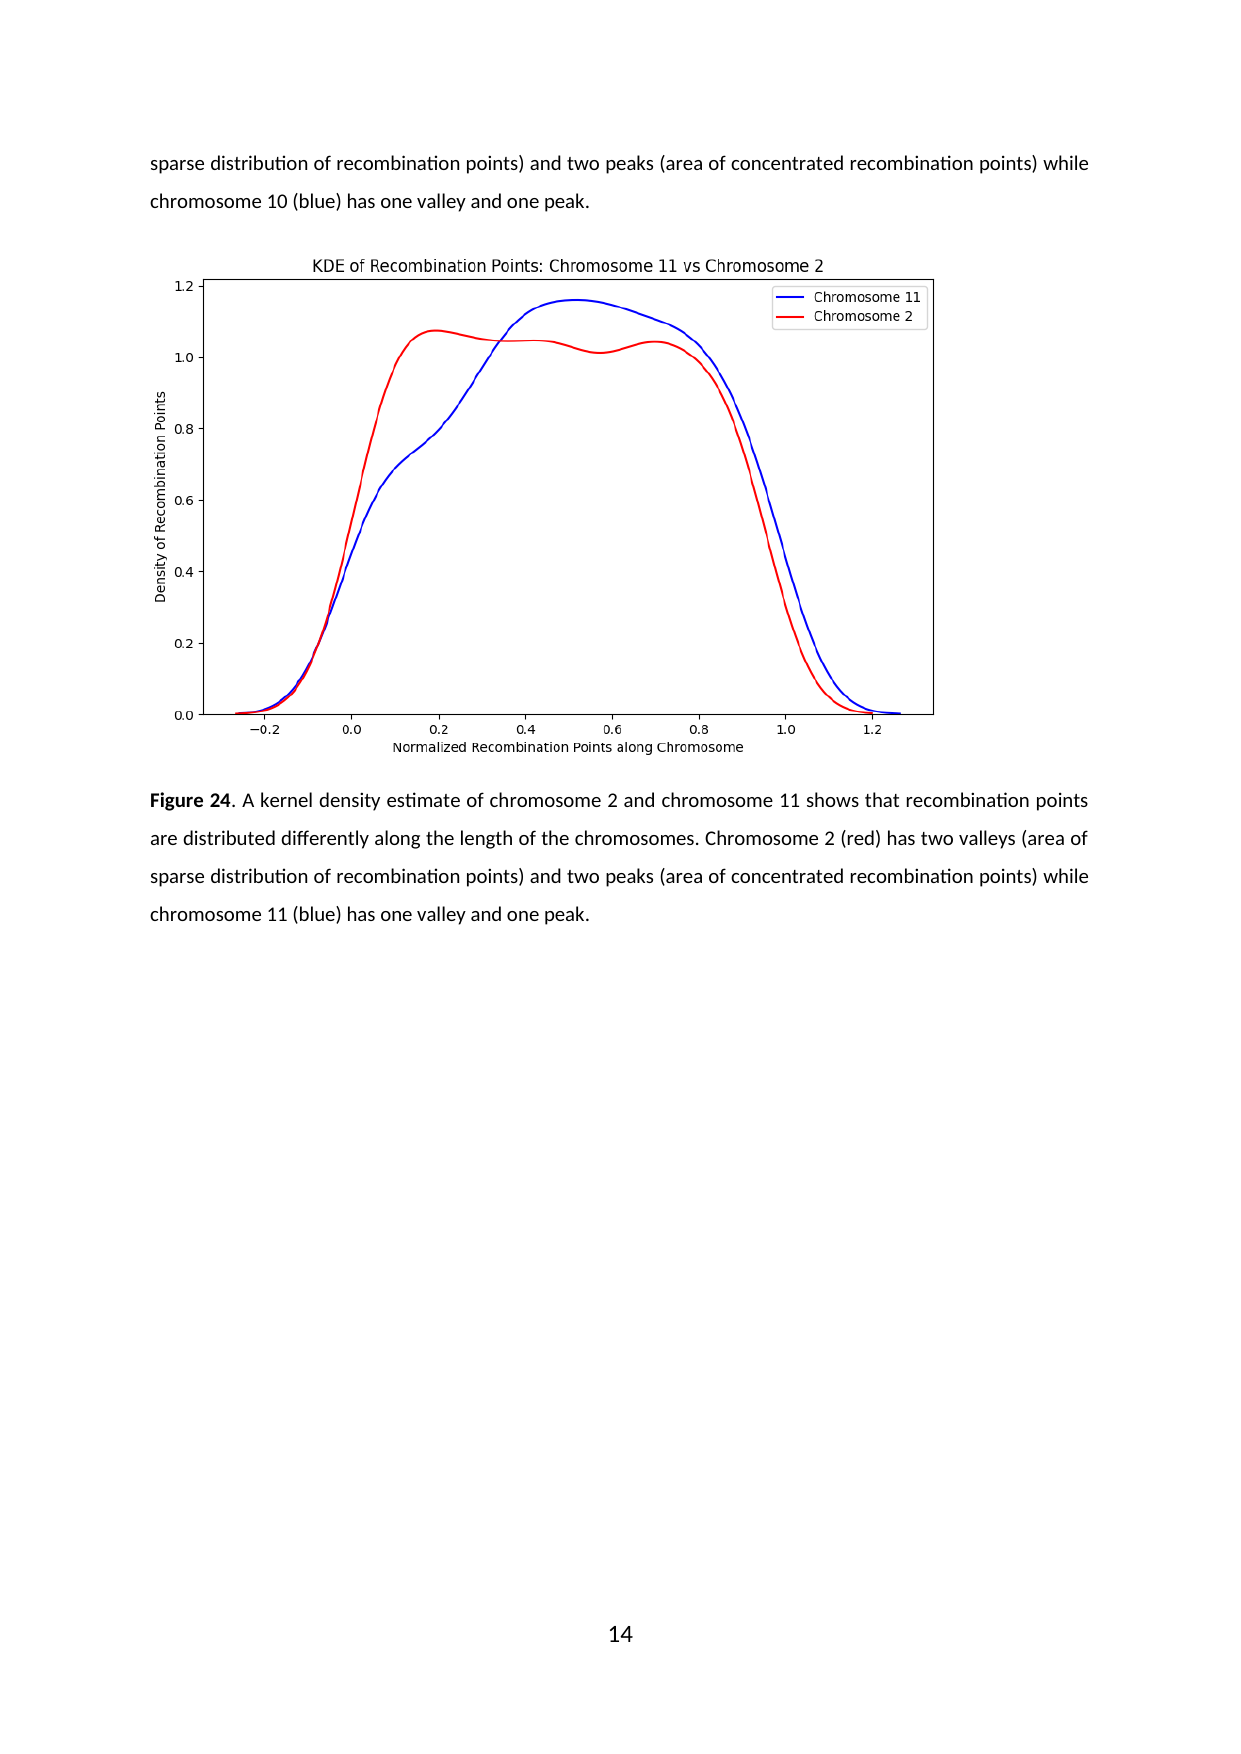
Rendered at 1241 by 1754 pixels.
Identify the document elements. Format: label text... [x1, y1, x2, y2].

picture [150, 247, 949, 755]
text Figure 24. A kernel density estimate of chromosome 2 and chromosome 11 shows that recombination points are distributed differently along the length of the chromosomes. Chromosome 2 (red) has two valleys (area of sparse distribution of recombination points) and two peaks (area of concentrated recombination points) while chromosome 11 (blue) has one valley and one peak. [150, 787, 1090, 927]
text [150, 150, 1090, 213]
